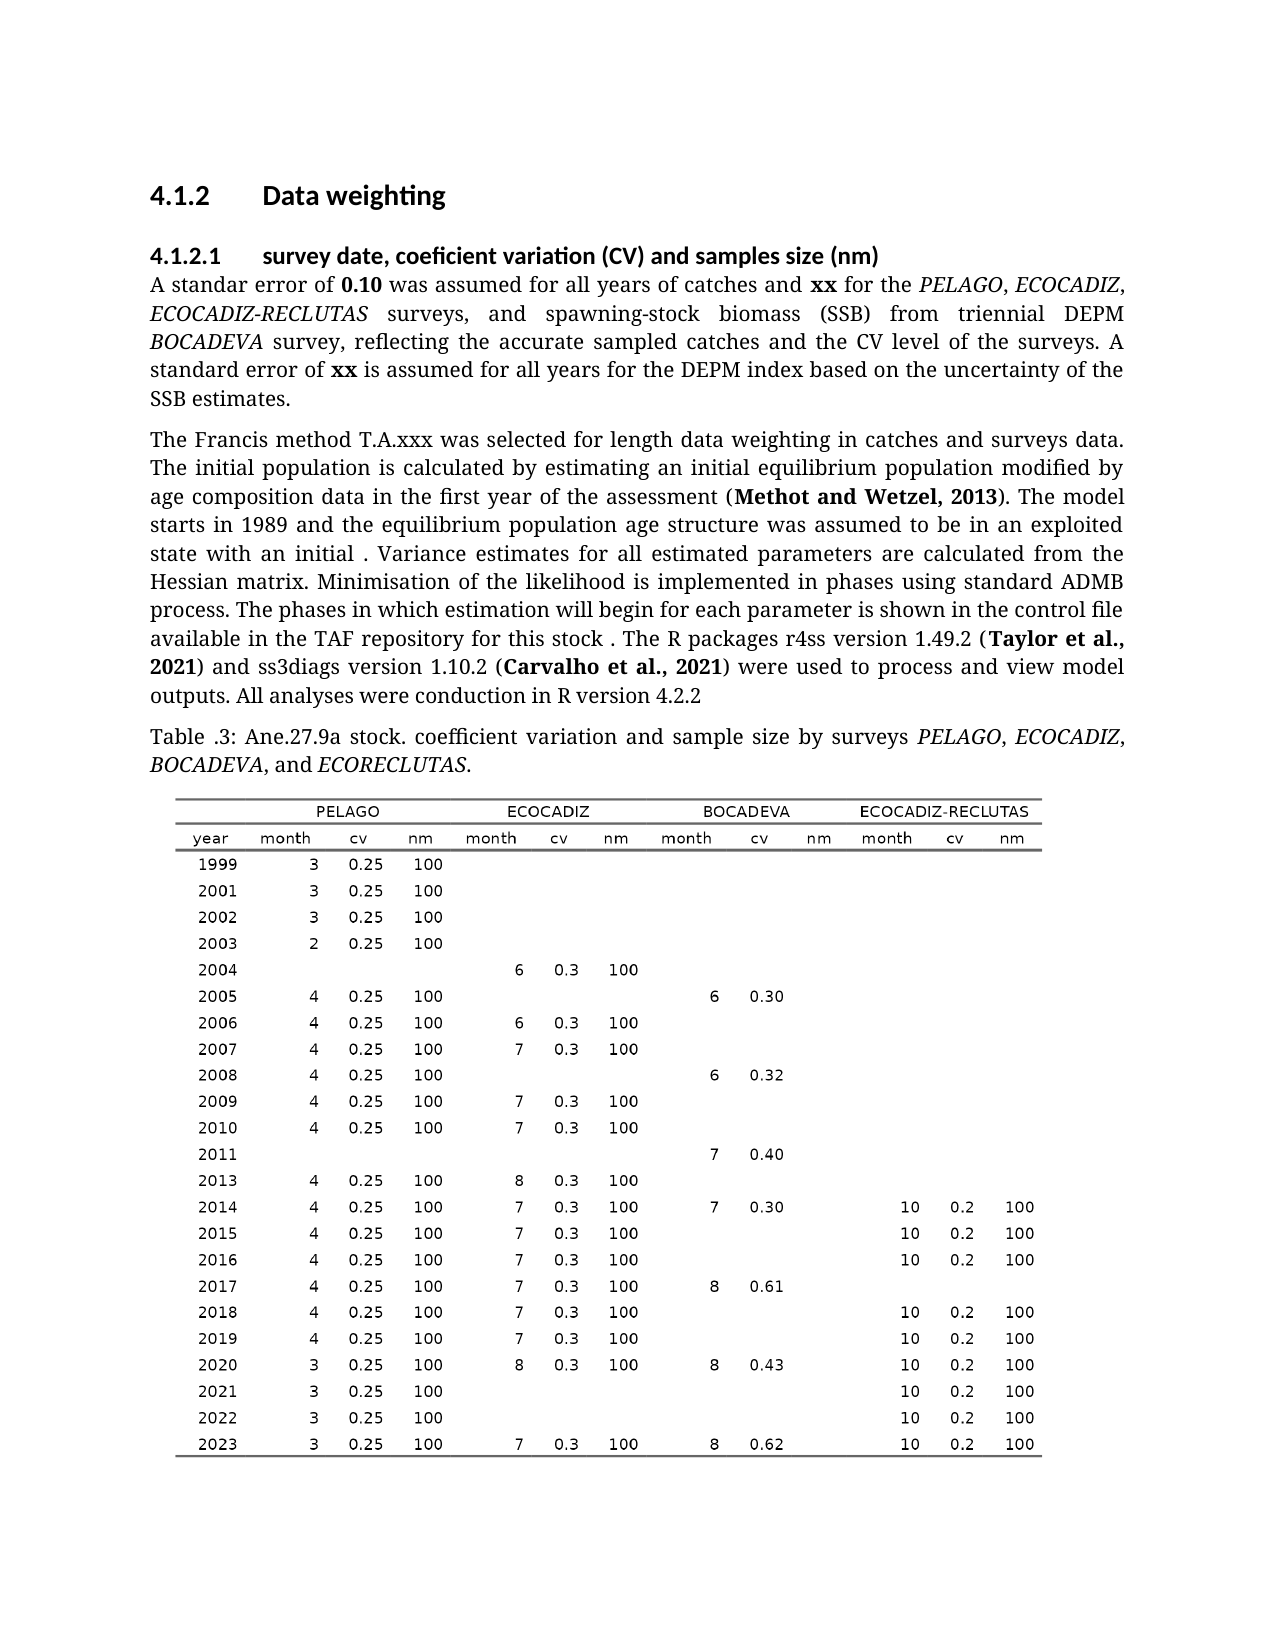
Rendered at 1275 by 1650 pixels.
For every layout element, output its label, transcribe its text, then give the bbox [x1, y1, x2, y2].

text The Francis method T.A.xxx was selected for length data weighting in catches and surveys data. The initial population is calculated by estimating an initial equilibrium population modified by age composition data in the first year of the assessment (Methot and Wetzel, 2013). The model starts in 1989 and the equilibrium population age structure was assumed to be in an exploited state with an initial . Variance estimates for all estimated parameters are calculated from the Hessian matrix. Minimisation of the likelihood is implemented in phases using standard ADMB process. The phases in which estimation will begin for each parameter is shown in the control file available in the TAF repository for this stock . The R packages r4ss version 1.49.2 (Taylor et al., 2021) and ss3diags version 1.10.2 (Carvalho et al., 2021) were used to process and view model outputs. All analyses were conduction in R version 4.2.2 [150, 425, 1125, 709]
picture [168, 791, 1048, 1464]
subtitle survey date, coeficient variation (CV) and samples size (nm) [150, 240, 1125, 270]
subtitle Data weighting [150, 177, 1125, 213]
text Table .: Ane.27.9a stock. coefficient variation and sample size by surveys PELAGO, ECOCADIZ, BOCADEVA, and ECORECLUTAS. [150, 722, 1125, 779]
